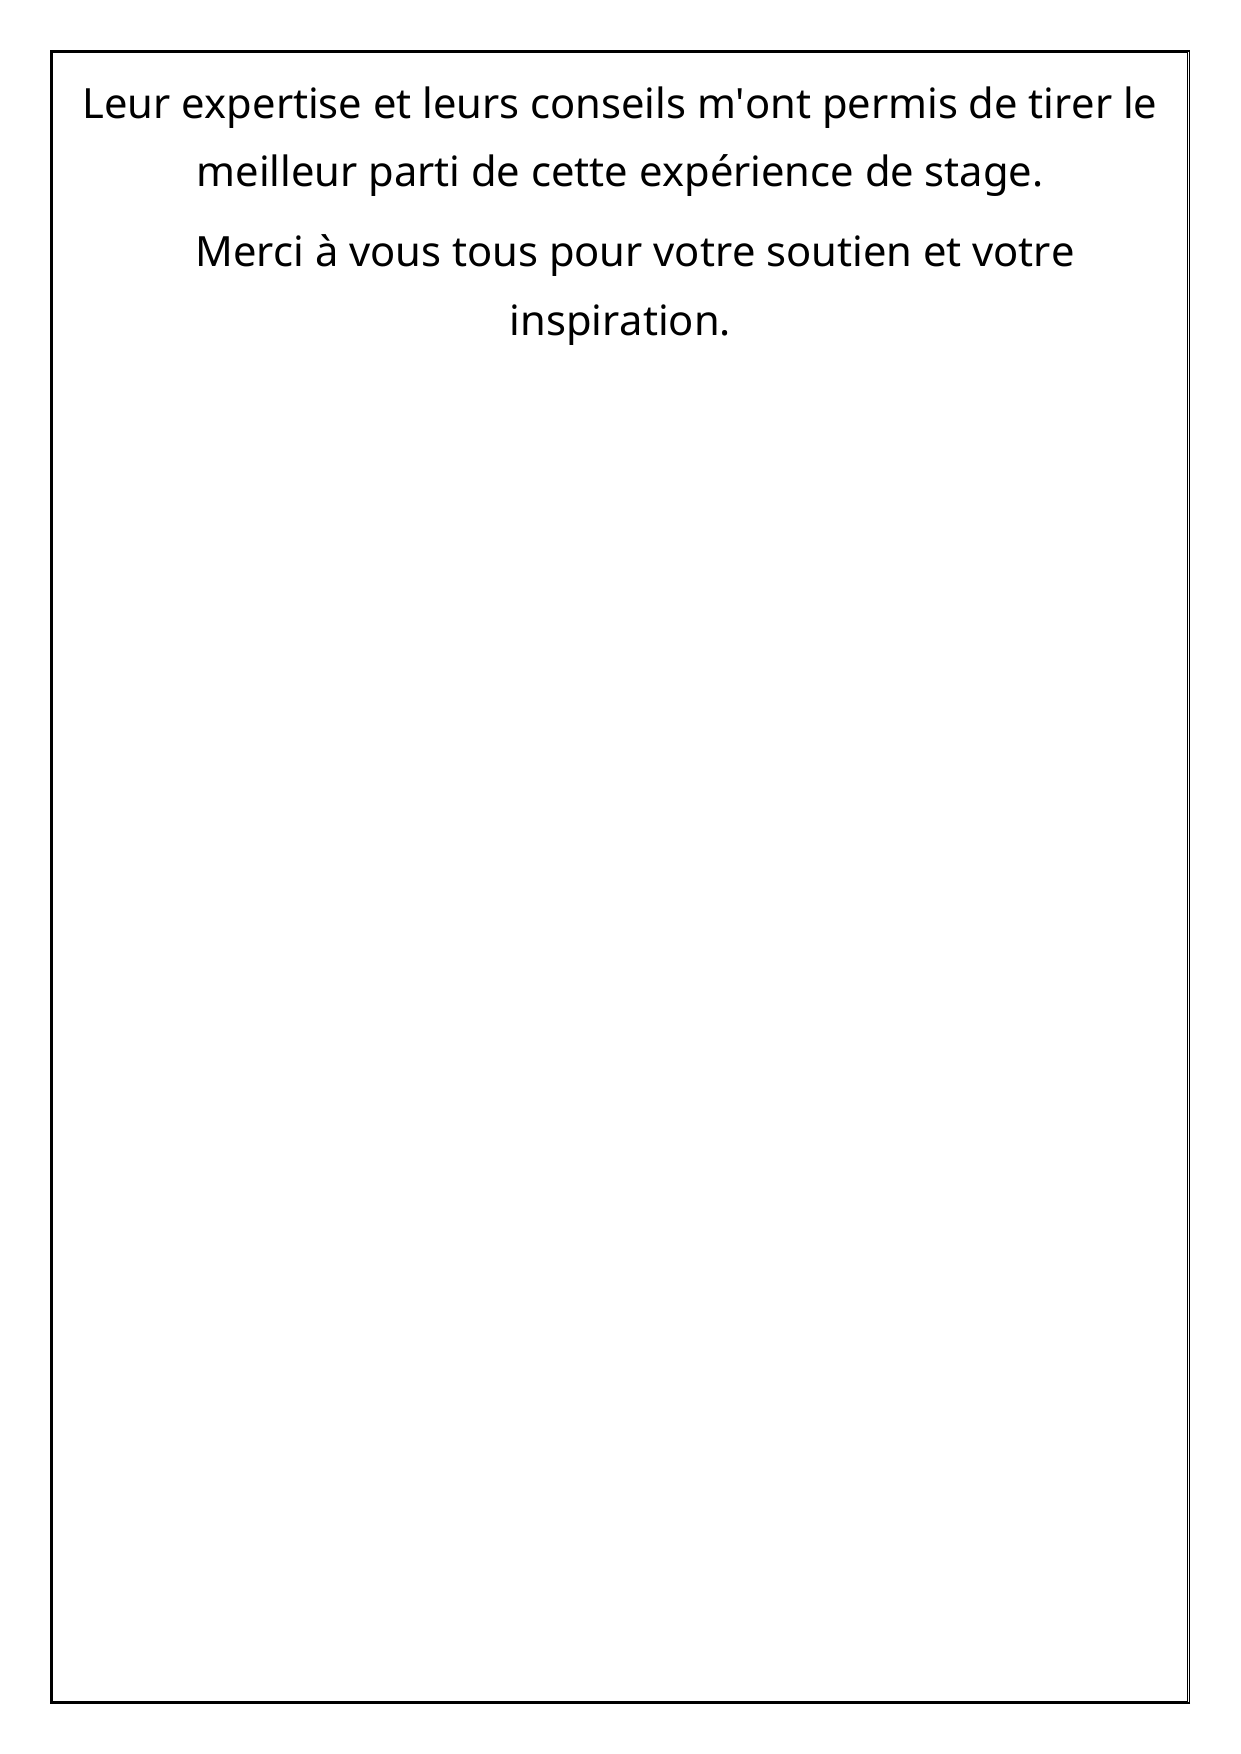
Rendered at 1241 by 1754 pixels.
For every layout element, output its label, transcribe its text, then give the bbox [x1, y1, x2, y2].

text Merci à vous tous pour votre soutien et votre inspiration. [73, 222, 1167, 347]
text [73, 73, 1167, 198]
